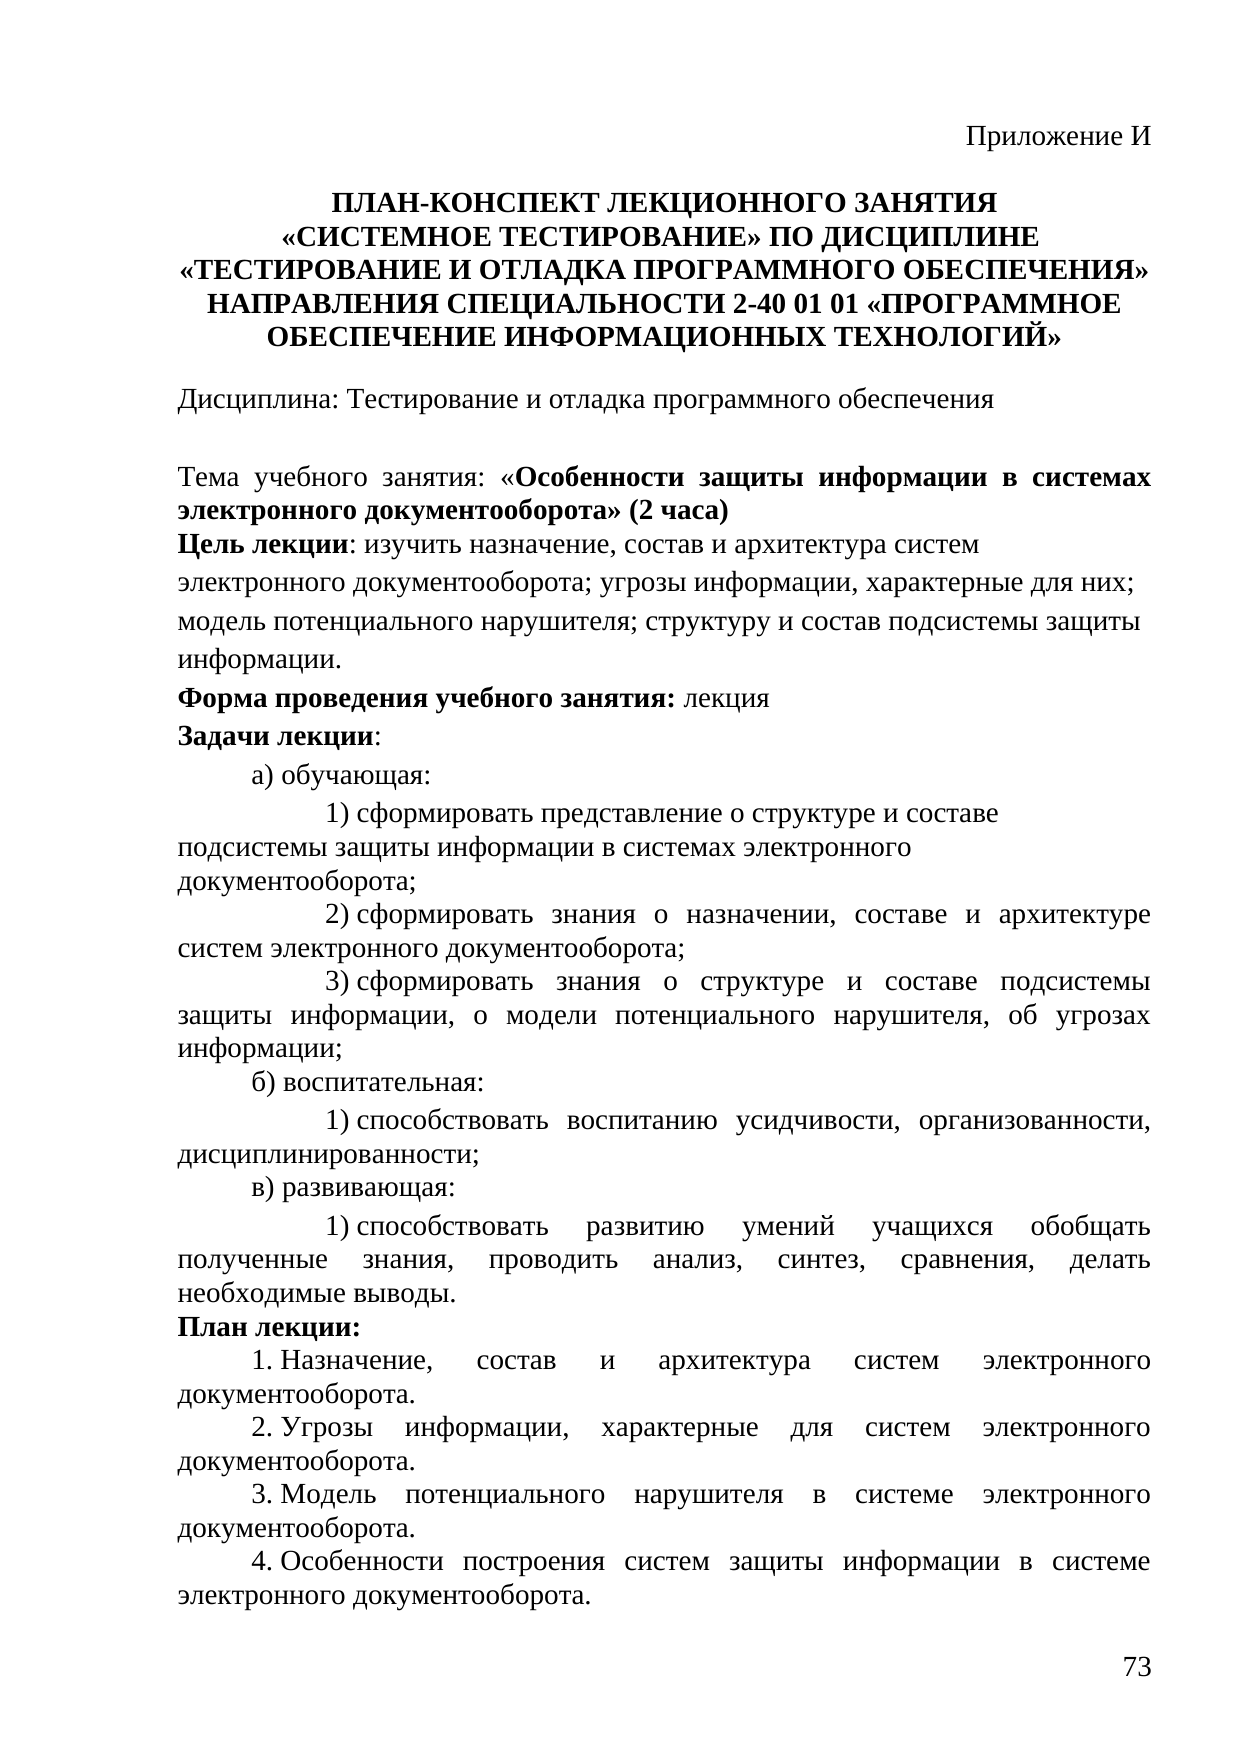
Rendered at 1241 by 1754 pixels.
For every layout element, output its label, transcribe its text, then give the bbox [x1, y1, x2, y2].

text «Системное тестирование» по дисциплине «тестирование и отладка программного обеспечения» [177, 219, 1152, 286]
text Тема учебного занятия: «Особенности защиты информации в системах электронного документооборота» (2 часа) [177, 459, 1152, 526]
list сформировать представление о структуре и составе подсистемы защиты информации в системах электронного документооборота; [177, 796, 1152, 896]
text направления специальности 2-40 01 01 «программное [177, 286, 1152, 319]
text Форма проведения учебного занятия: лекция [177, 680, 1152, 713]
list сформировать знания о назначении, составе и архитектуре систем электронного документооборота; [177, 896, 1152, 963]
list обучающая: [177, 757, 1152, 791]
list способствовать воспитанию усидчивости, организованности, дисциплинированности; [177, 1102, 1152, 1169]
list Угрозы информации, характерные для систем электронного документооборота. [177, 1409, 1152, 1476]
list Модель потенциального нарушителя в системе электронного документооборота. [177, 1476, 1152, 1543]
list способствовать развитию умений учащихся обобщать полученные знания, проводить анализ, синтез, сравнения, делать необходимые выводы. [177, 1208, 1152, 1309]
list Назначение, состав и архитектура систем электронного документооборота. [177, 1342, 1152, 1409]
text Дисциплина: Тестирование и отладка программного обеспечения [177, 382, 1152, 415]
text Приложение И [177, 118, 1152, 152]
list развивающая: [177, 1169, 1152, 1203]
list сформировать знания о структуре и составе подсистемы защиты информации, о модели потенциального нарушителя, об угрозах информации; [177, 963, 1152, 1064]
list Особенности построения систем защиты информации в системе электронного документооборота. [177, 1543, 1152, 1611]
text обеспечение информационных технологий» [177, 319, 1152, 353]
text Цель лекции: изучить назначение, состав и архитектура систем электронного документооборота; угрозы информации, характерные для них; модель потенциального нарушителя; структуру и состав подсистемы защиты информации. [177, 526, 1152, 675]
text Задачи лекции: [177, 718, 1152, 752]
text ПЛАН-КОНСПЕКТ лекционного занятия [177, 185, 1152, 219]
text План лекции: [177, 1309, 1152, 1342]
list воспитательная: [177, 1064, 1152, 1097]
